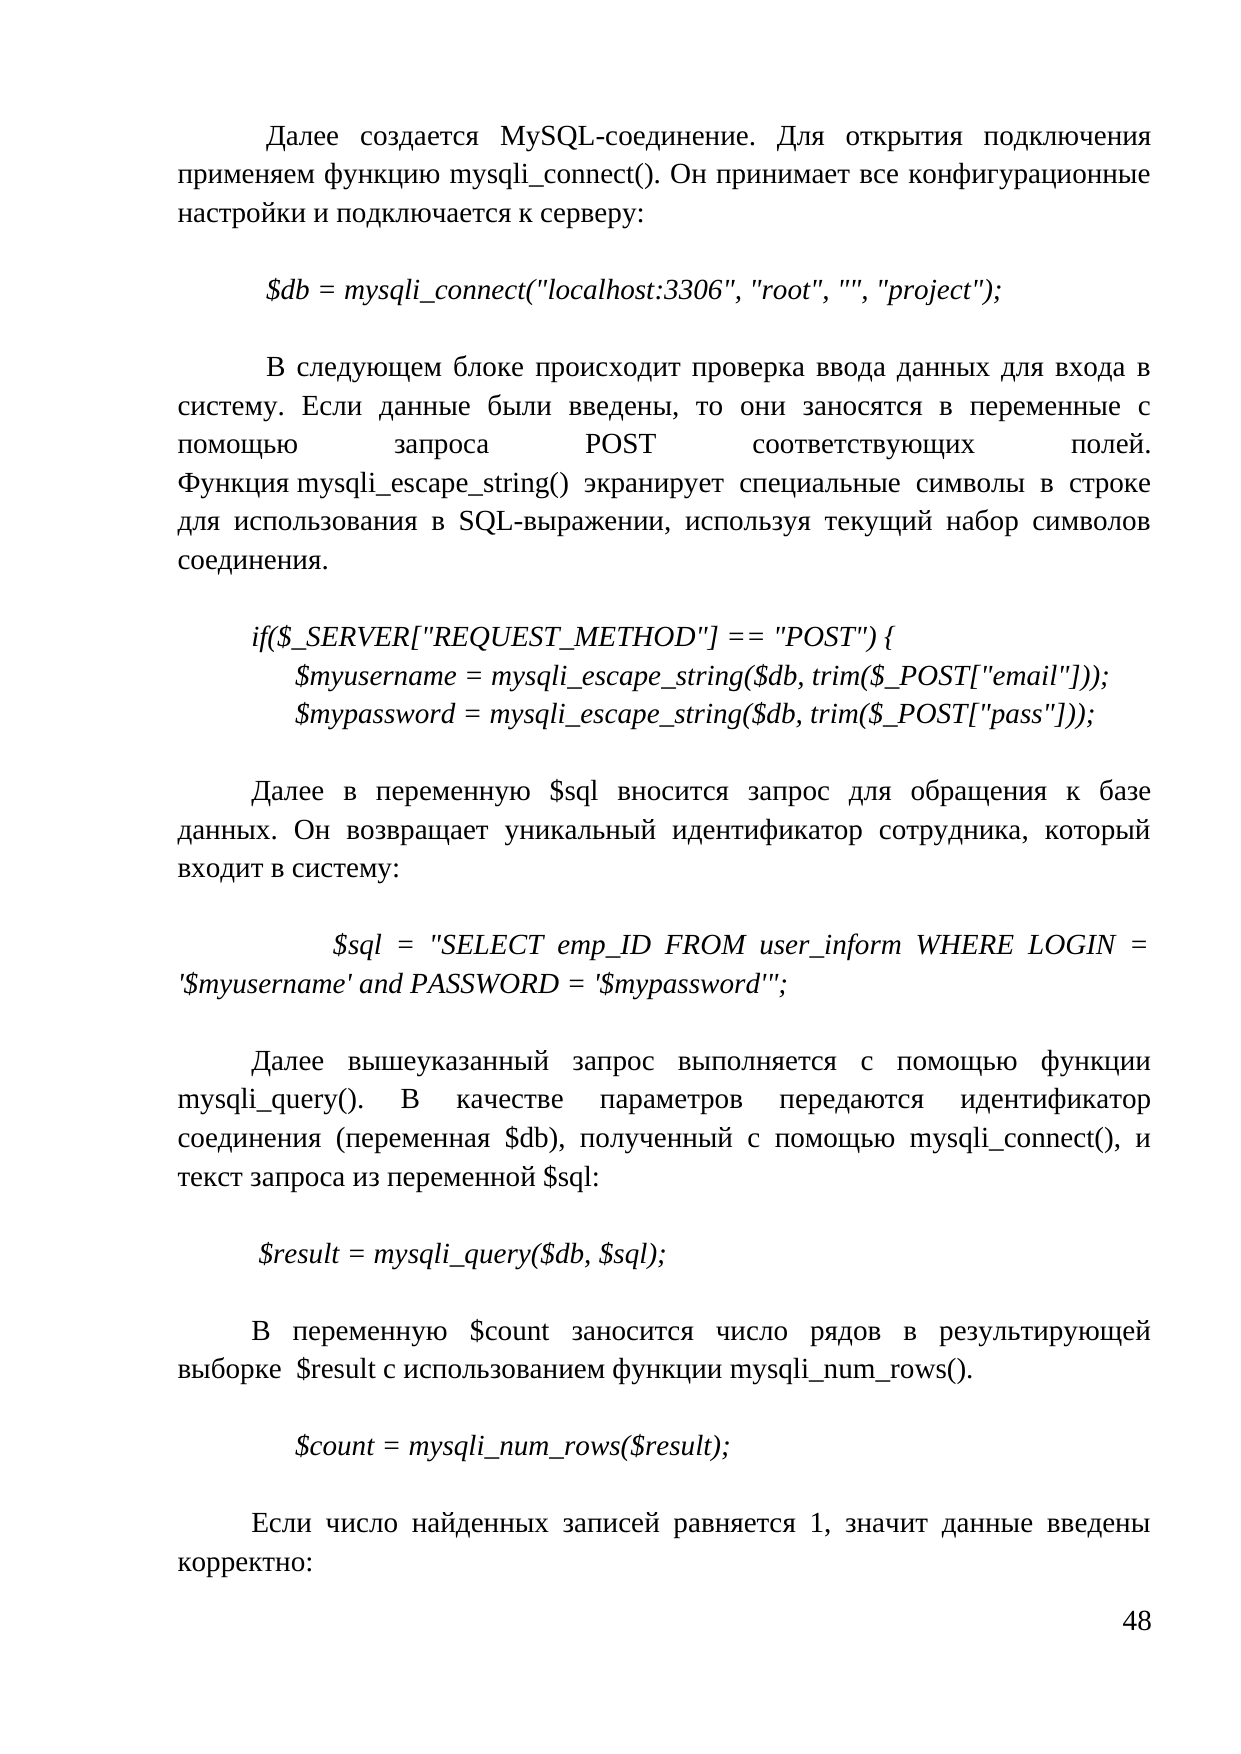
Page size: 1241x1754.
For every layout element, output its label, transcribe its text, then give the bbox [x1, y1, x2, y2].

text $db = mysqli_connect("localhost:3306", "root", "", "project"); [177, 272, 1152, 306]
text $result = mysqli_query($db, $sql); [177, 1236, 1152, 1269]
text $sql = "SELECT emp_ID FROM user_inform WHERE LOGIN = '$myusername' and PASSWORD = '$mypassword'"; [177, 927, 1152, 999]
text $count = mysqli_num_rows($result); [177, 1428, 1152, 1462]
text if($_SERVER["REQUEST_METHOD"] == "POST") { [177, 619, 1152, 653]
text Далее создается MySQL-соединение. Для открытия подключения применяем функцию mysqli_connect(). Он принимает все конфигурационные настройки и подключается к серверу: [177, 118, 1152, 229]
text Далее в переменную $sql вносится запрос для обращения к базе данных. Он возвращает уникальный идентификатор сотрудника, который входит в систему: [177, 773, 1152, 884]
text В следующем блоке происходит проверка ввода данных для входа в систему. Если данные были введены, то они заносятся в переменные с помощью запроса POST соответствующих полей. Функция mysqli_escape_string() экранирует специальные символы в строке для использования в SQL-выражении, используя текущий набор символов соединения. [177, 349, 1152, 576]
text Если число найденных записей равняется 1, значит данные введены корректно: [177, 1506, 1152, 1578]
text $myusername = mysqli_escape_string($db, trim($_POST["email"])); [177, 658, 1152, 691]
text $mypassword = mysqli_escape_string($db, trim($_POST["pass"])); [177, 696, 1152, 730]
text В переменную $count заносится число рядов в результирующей выборке $result с использованием функции mysqli_num_rows(). [177, 1313, 1152, 1385]
text Далее вышеуказанный запрос выполняется с помощью функции mysqli_query(). В качестве параметров передаются идентификатор соединения (переменная $db), полученный с помощью mysqli_connect(), и текст запроса из переменной $sql: [177, 1043, 1152, 1192]
